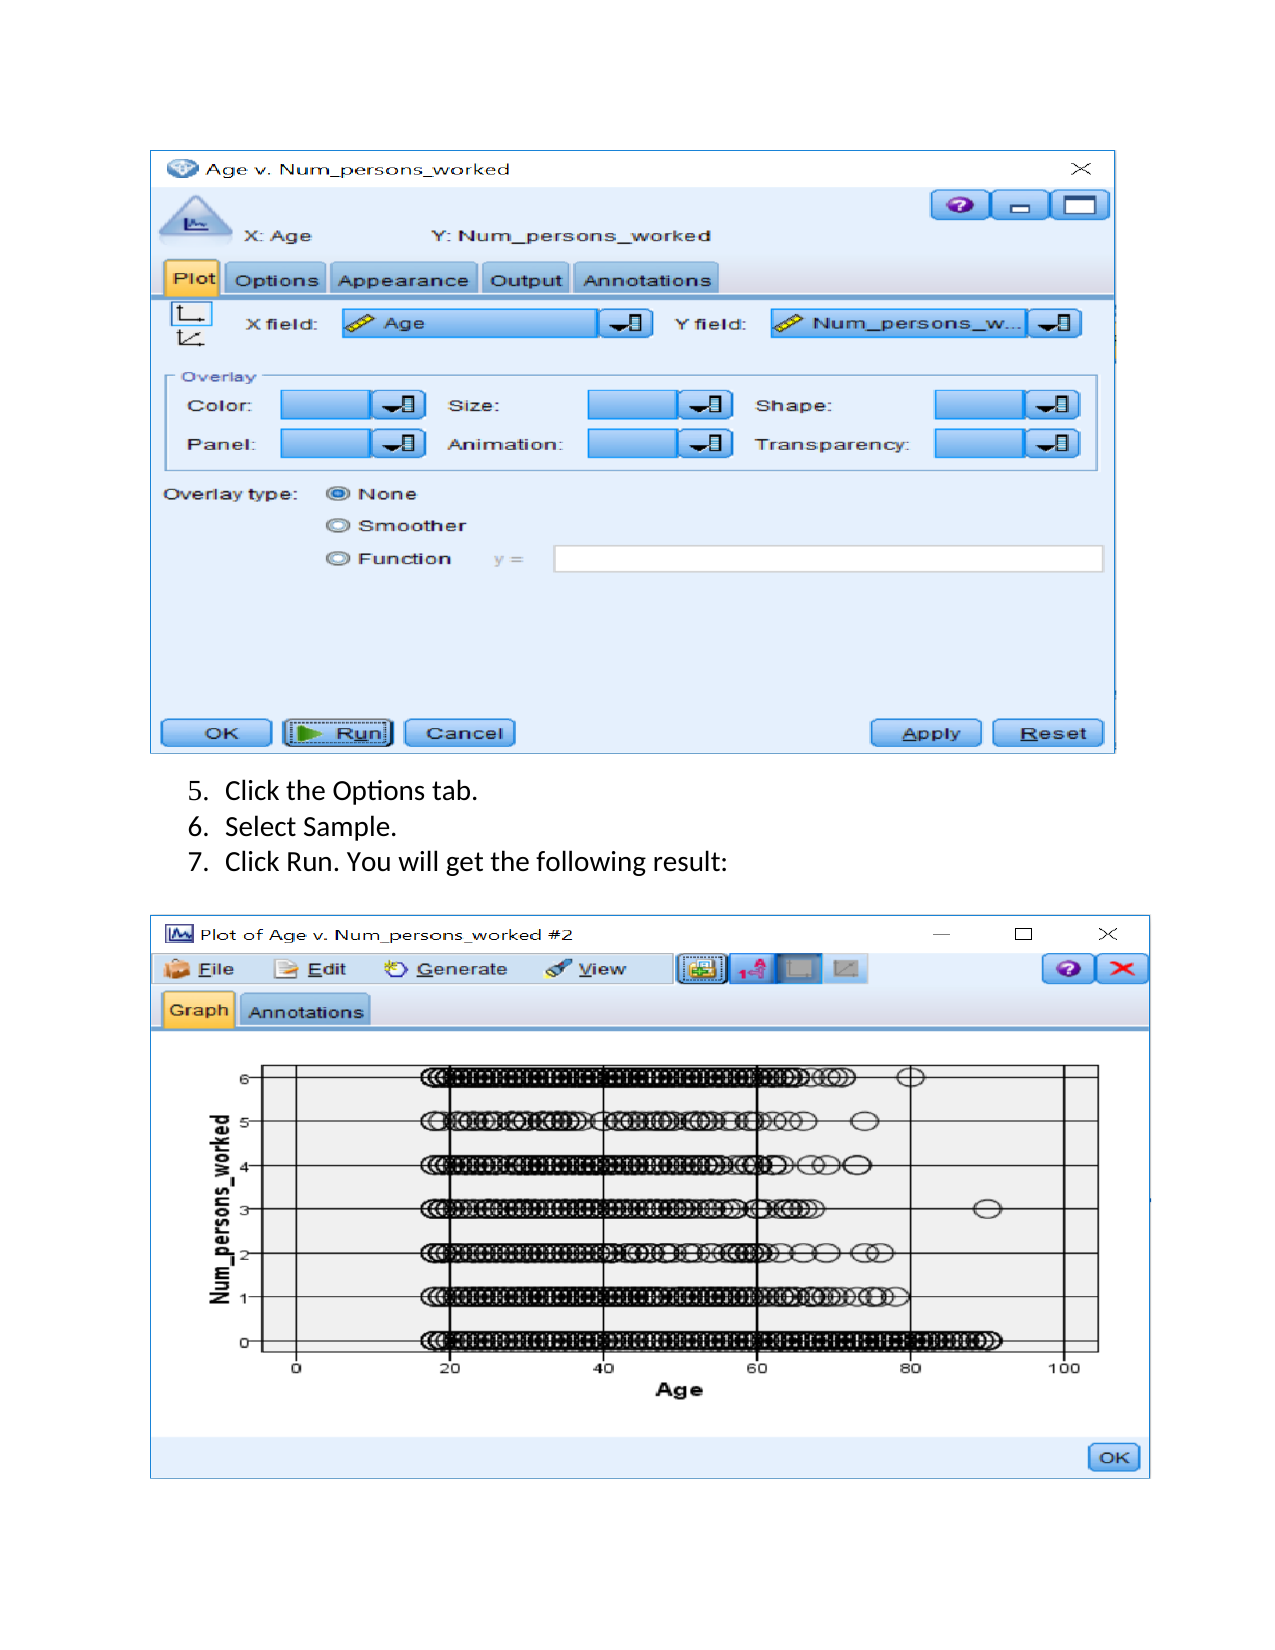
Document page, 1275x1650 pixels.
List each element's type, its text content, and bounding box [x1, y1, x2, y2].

list Click Run. You will get the following result: [187, 843, 1125, 879]
list Select Sample. [187, 808, 1125, 843]
picture [150, 150, 1117, 754]
picture [150, 914, 1152, 1479]
list Click the Options tab. [187, 772, 1125, 808]
